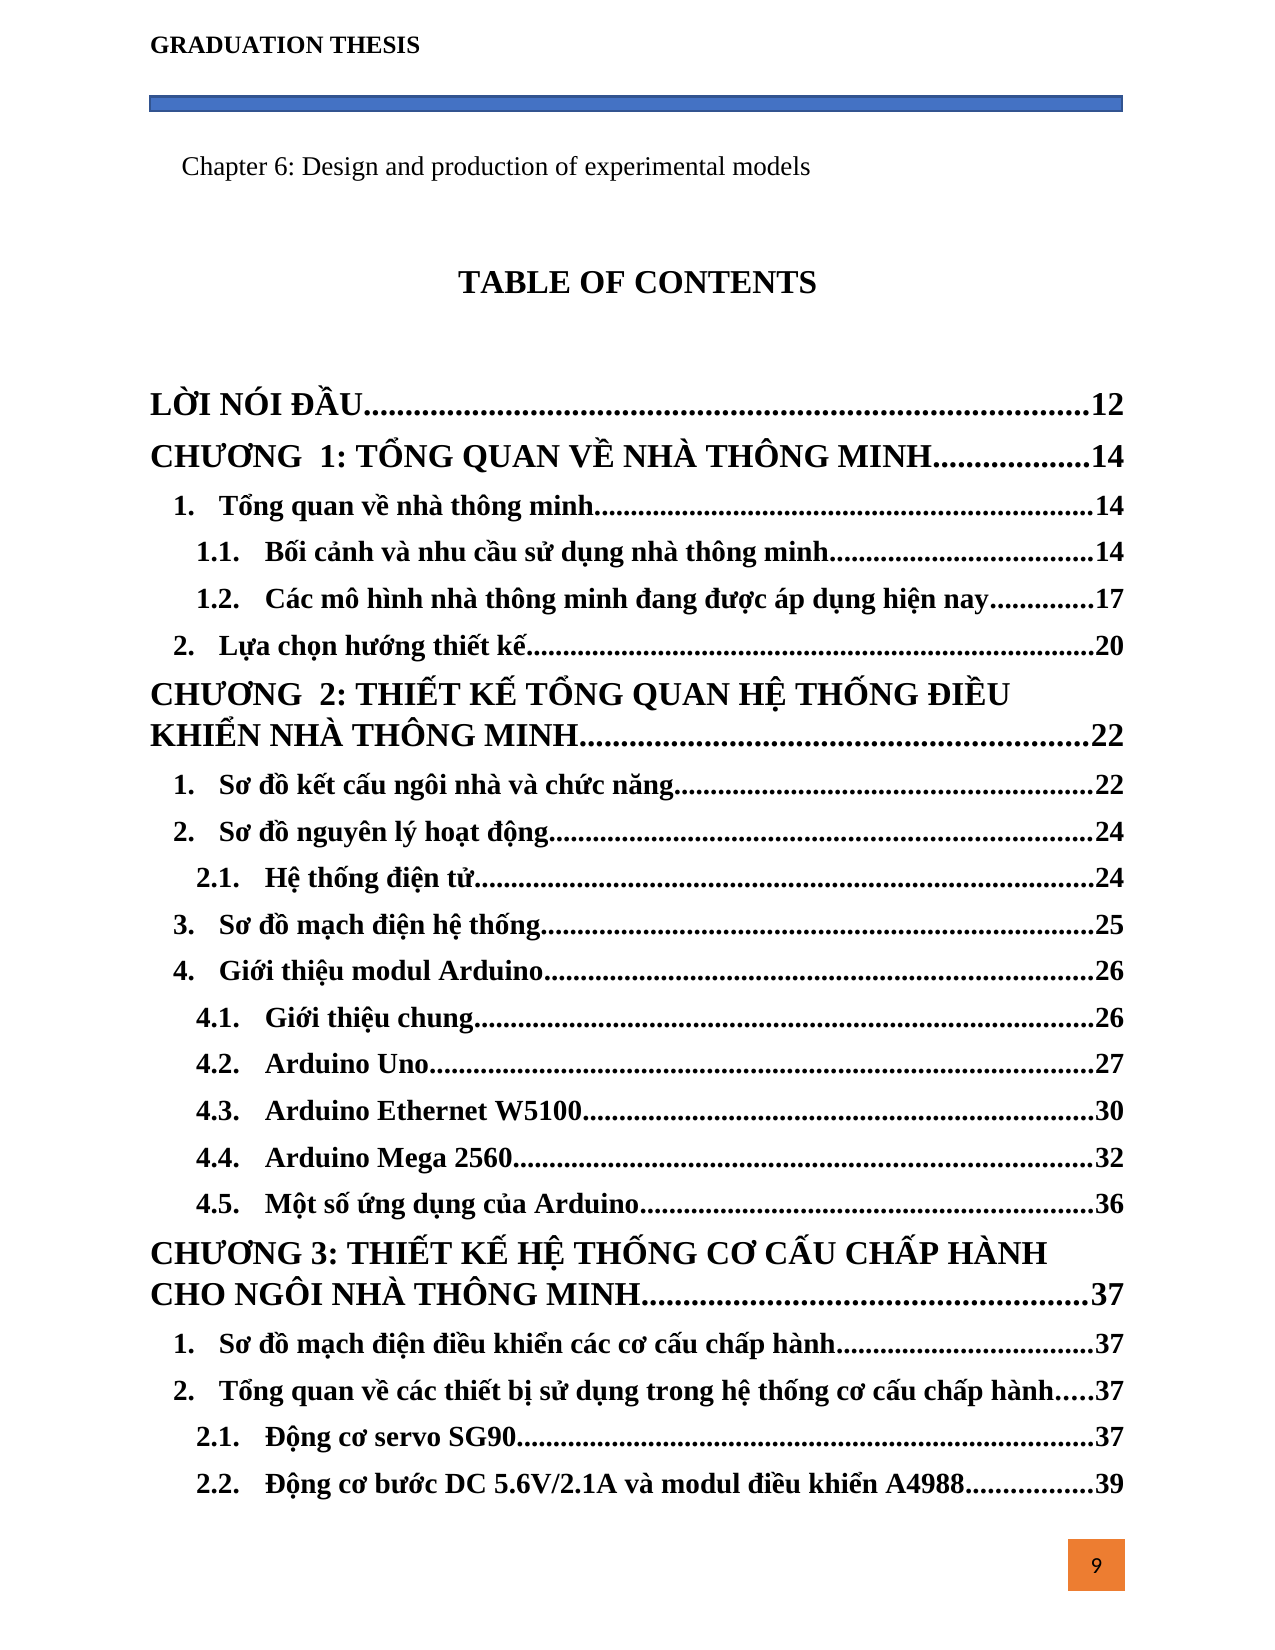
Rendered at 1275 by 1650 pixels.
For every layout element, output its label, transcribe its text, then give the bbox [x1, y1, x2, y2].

subtitle TABLE OF CONTENTS [150, 262, 1125, 300]
text Chapter 6: Design and production of experimental models [181, 150, 1106, 181]
